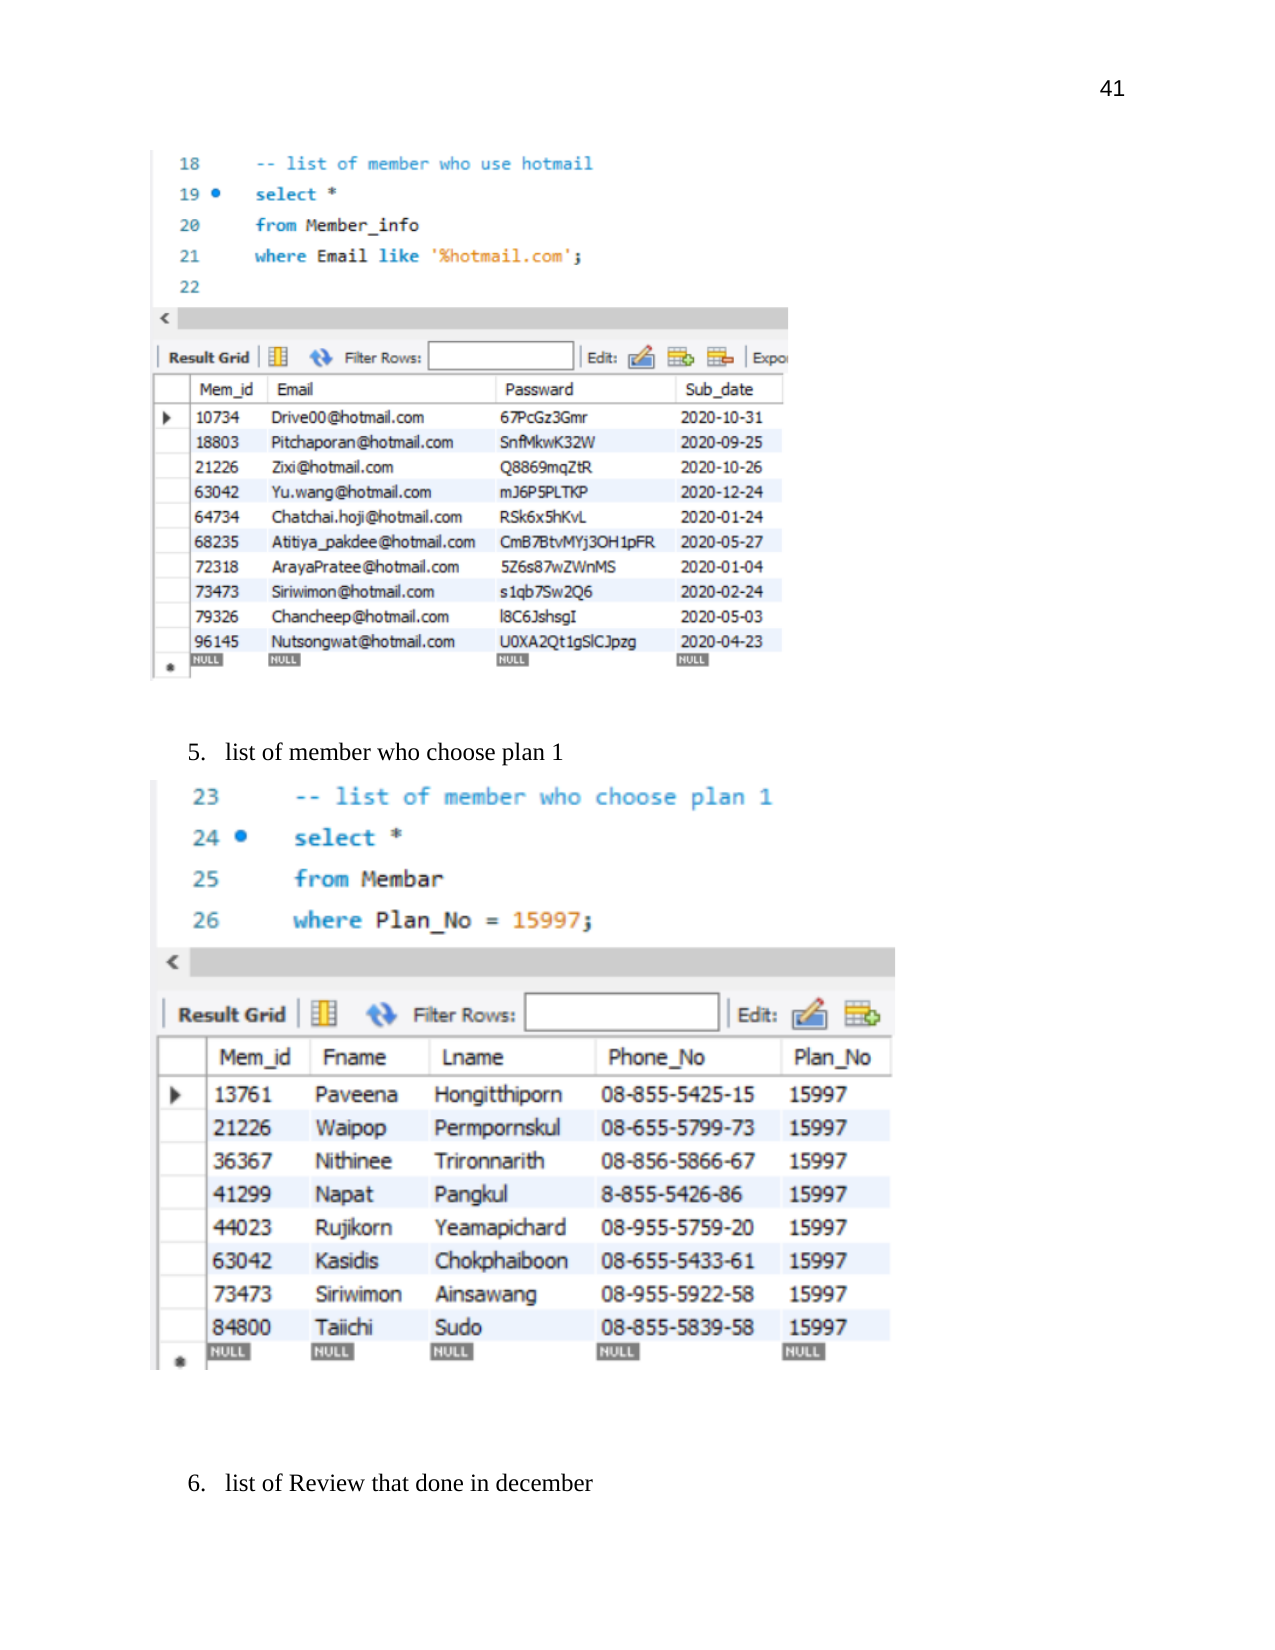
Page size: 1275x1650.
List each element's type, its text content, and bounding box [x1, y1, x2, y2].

picture [150, 780, 896, 1370]
picture [150, 150, 789, 681]
list list of member who choose plan 1 [187, 737, 1125, 766]
list list of Review that done in december [187, 1468, 1125, 1497]
